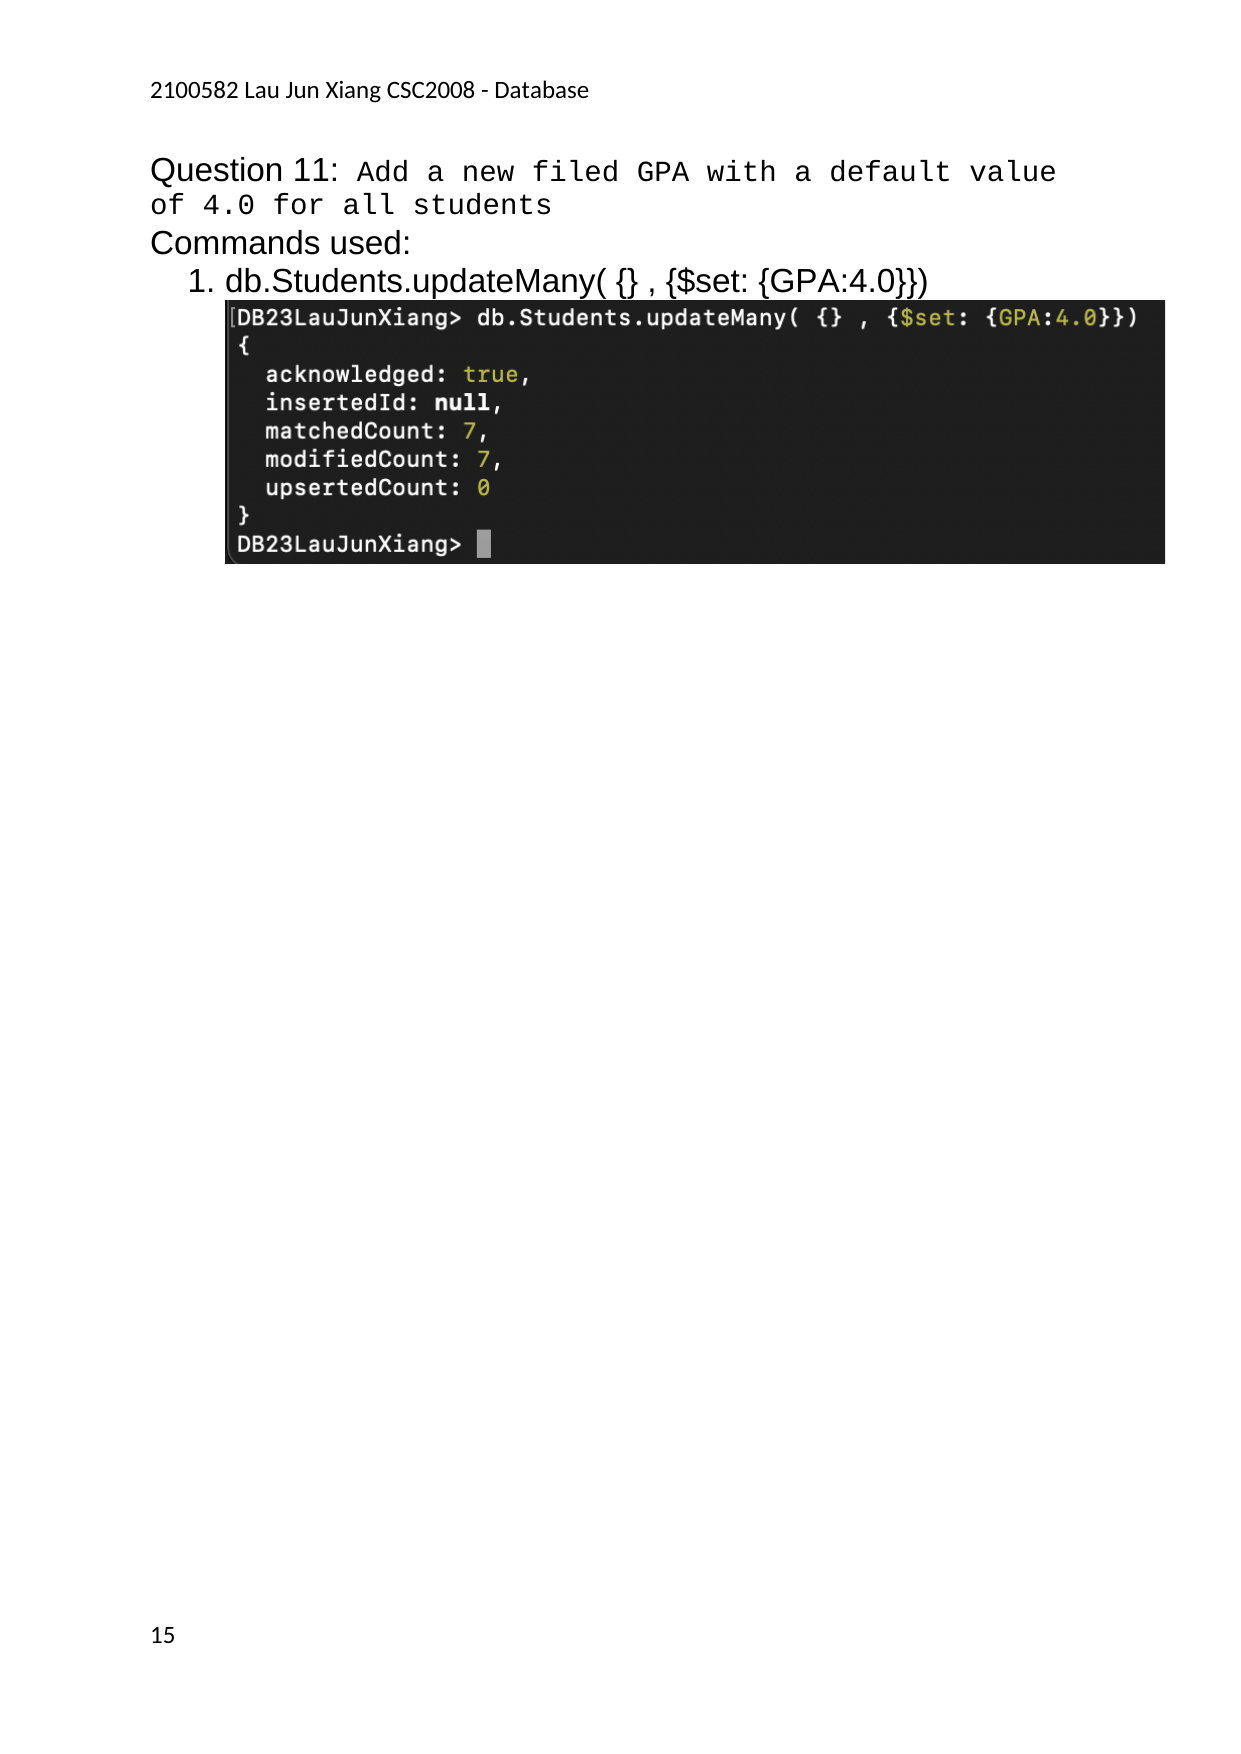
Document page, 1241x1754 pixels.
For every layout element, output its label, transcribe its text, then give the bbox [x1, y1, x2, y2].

picture [225, 300, 1166, 564]
text Commands used: [150, 223, 1090, 262]
text Question 11: Add a new filed GPA with a default value of 4.0 for all students [150, 150, 1090, 223]
